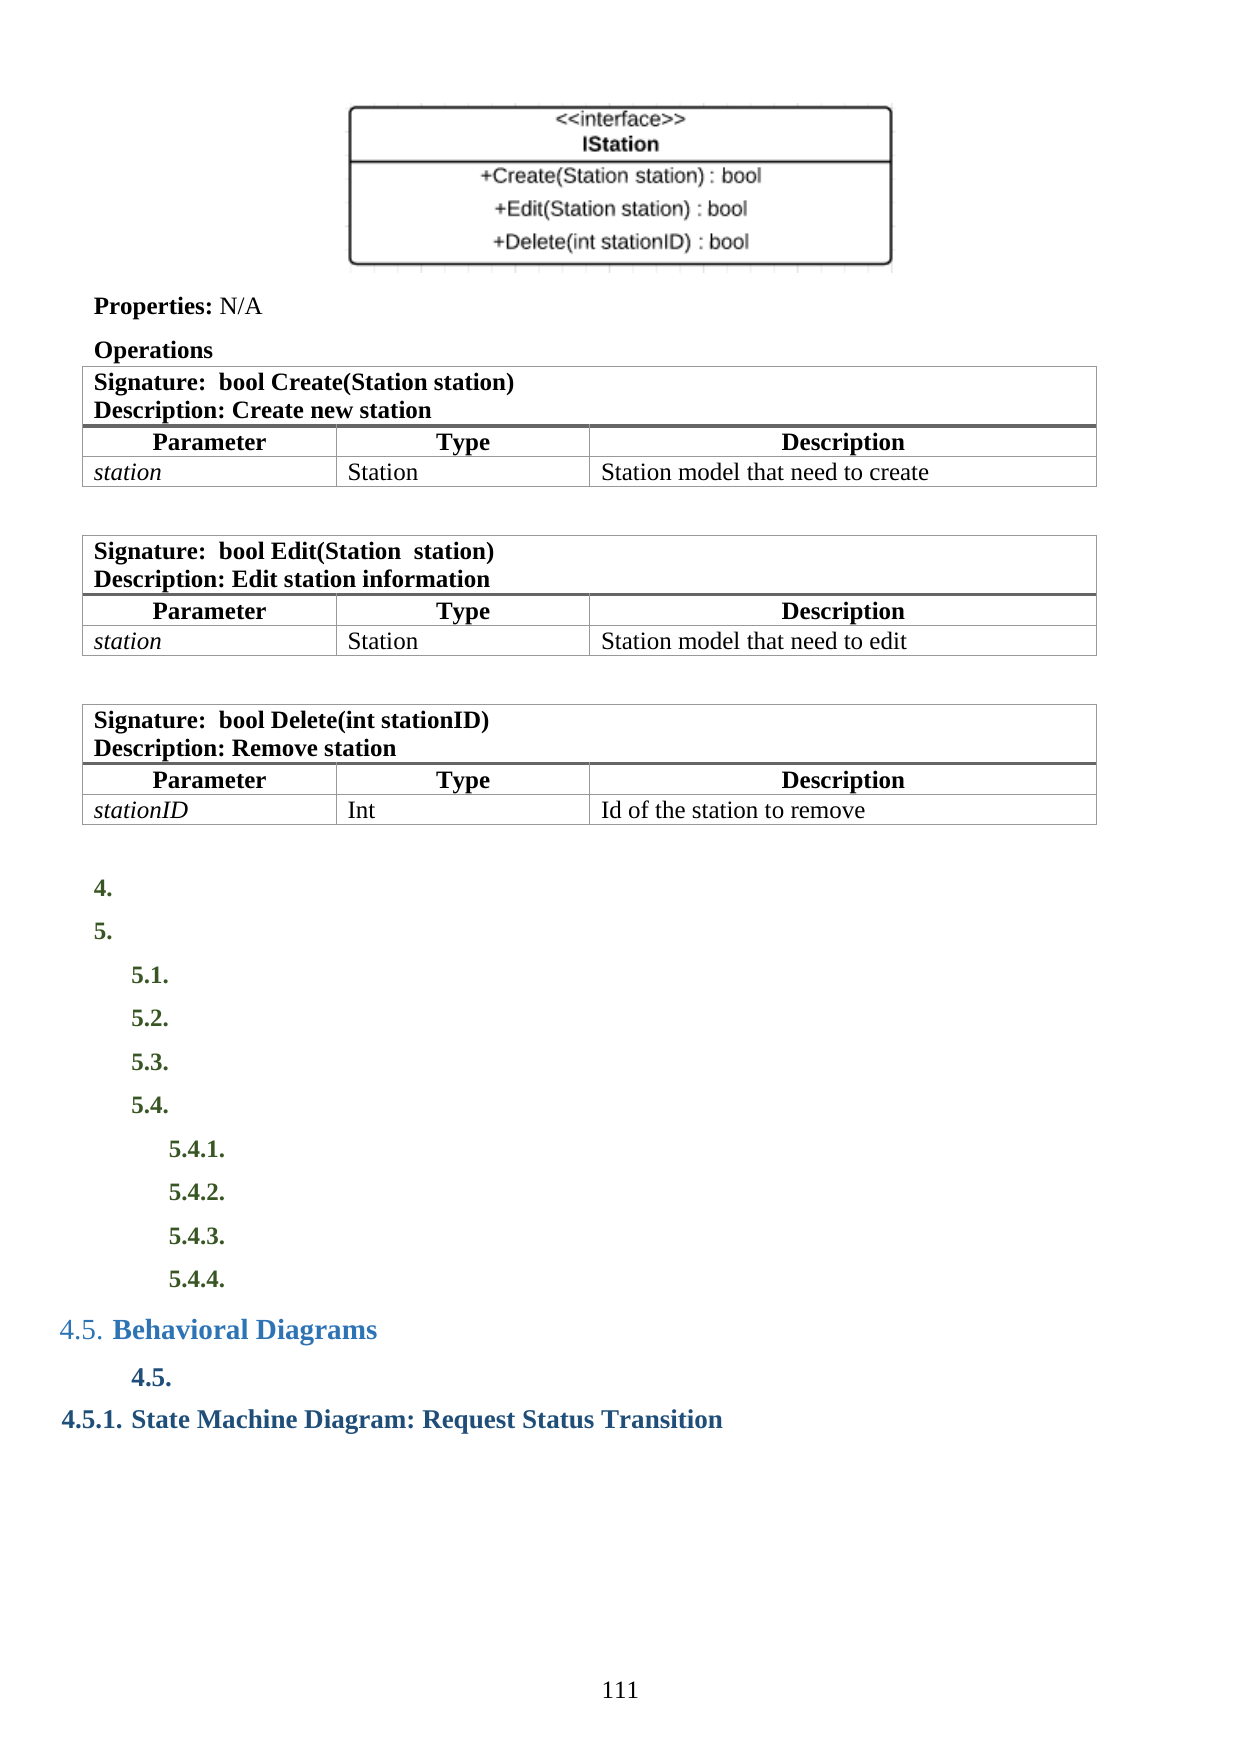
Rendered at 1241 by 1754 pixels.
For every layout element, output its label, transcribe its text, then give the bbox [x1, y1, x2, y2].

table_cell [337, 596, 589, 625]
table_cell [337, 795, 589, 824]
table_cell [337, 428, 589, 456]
subtitle Behavioral Diagrams [103, 1312, 1146, 1346]
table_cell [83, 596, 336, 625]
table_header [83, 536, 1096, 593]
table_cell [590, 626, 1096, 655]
text Properties: N/A [94, 291, 1146, 320]
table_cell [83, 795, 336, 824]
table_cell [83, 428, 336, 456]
picture [344, 103, 896, 273]
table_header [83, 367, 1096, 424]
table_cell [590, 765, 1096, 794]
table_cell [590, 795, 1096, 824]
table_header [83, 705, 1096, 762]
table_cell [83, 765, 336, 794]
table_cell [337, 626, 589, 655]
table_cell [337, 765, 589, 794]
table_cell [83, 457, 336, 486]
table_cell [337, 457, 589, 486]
subtitle State Machine Diagram: Request Status Transition [122, 1403, 1146, 1434]
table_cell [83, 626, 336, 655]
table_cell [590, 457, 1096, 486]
text Operations [94, 335, 1146, 363]
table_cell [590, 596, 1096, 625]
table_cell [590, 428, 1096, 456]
